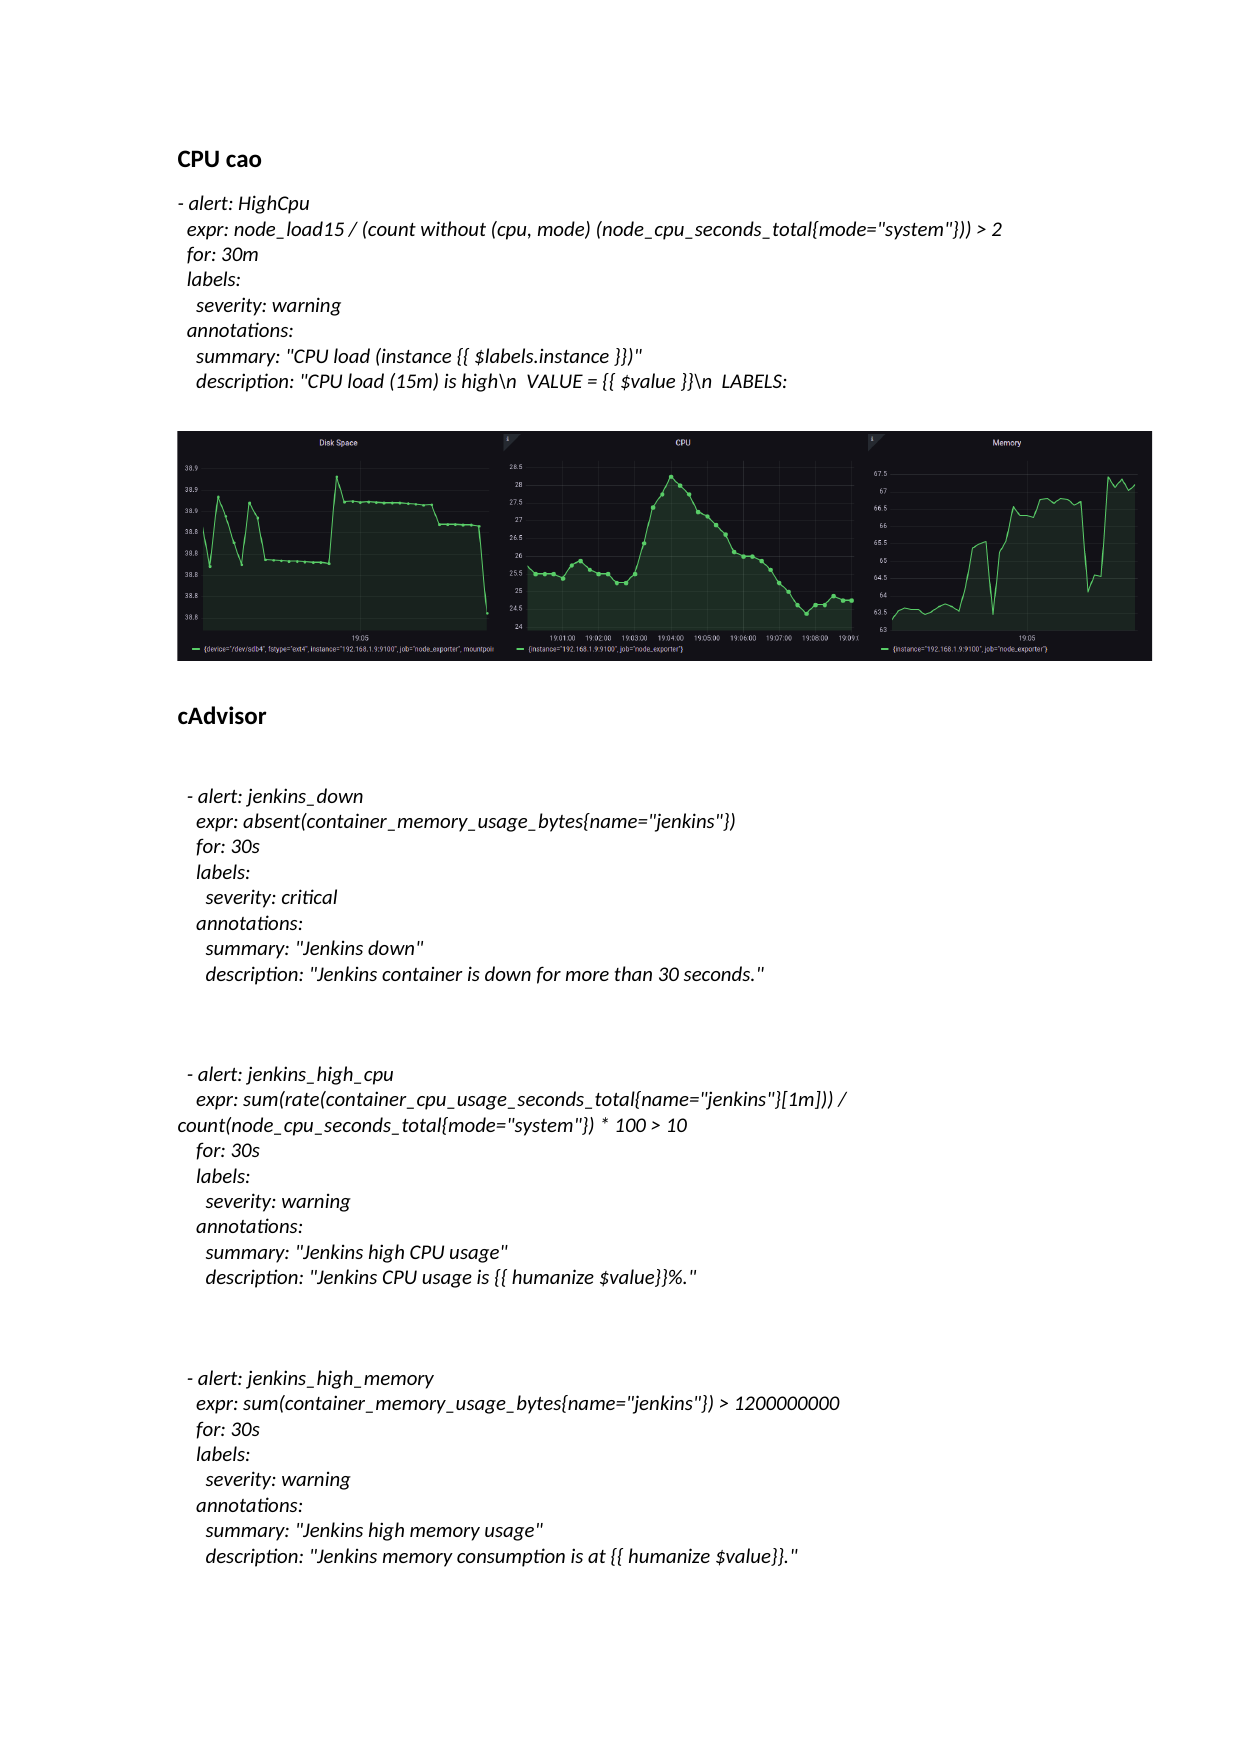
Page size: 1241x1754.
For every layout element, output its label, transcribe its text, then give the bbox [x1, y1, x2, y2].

text annotations: [177, 1492, 1122, 1517]
text labels: [177, 1163, 1122, 1188]
text description: "Jenkins container is down for more than 30 seconds." [177, 961, 1122, 986]
text severity: warning [177, 1467, 1122, 1492]
text annotations: [177, 910, 1122, 935]
text CPU cao [177, 143, 1122, 174]
picture [177, 431, 1153, 661]
text severity: critical [177, 884, 1122, 910]
text expr: absent(container_memory_usage_bytes{name="jenkins"}) [177, 808, 1122, 834]
text labels: [177, 1441, 1122, 1467]
text - alert: jenkins_high_cpu [177, 1061, 1122, 1087]
text summary: "Jenkins high memory usage" [177, 1517, 1122, 1543]
text description: "Jenkins memory consumption is at {{ humanize $value}}." [177, 1543, 1122, 1568]
text for: 30s [177, 834, 1122, 859]
text annotations: [177, 317, 1122, 343]
text expr: sum(rate(container_cpu_usage_seconds_total{name="jenkins"}[1m])) / count(node_cpu_seconds_total{mode="system"}) * 100 > 10 [177, 1087, 1122, 1137]
text labels: [177, 267, 1122, 292]
text - alert: jenkins_high_memory [177, 1365, 1122, 1390]
text annotations: [177, 1214, 1122, 1239]
text severity: warning [177, 292, 1122, 317]
text cAdvisor [177, 700, 1122, 731]
text summary: "Jenkins high CPU usage" [177, 1239, 1122, 1264]
text summary: "Jenkins down" [177, 935, 1122, 961]
text description: "CPU load (15m) is high\n VALUE = {{ $value }}\n LABELS: [177, 368, 1122, 394]
text severity: warning [177, 1188, 1122, 1214]
text description: "Jenkins CPU usage is {{ humanize $value}}%." [177, 1264, 1122, 1290]
text for: 30s [177, 1137, 1122, 1163]
text for: 30s [177, 1416, 1122, 1441]
text expr: node_load15 / (count without (cpu, mode) (node_cpu_seconds_total{mode="system"})) > 2 [177, 216, 1122, 241]
text - alert: HighCpu [177, 190, 1122, 216]
text summary: "CPU load (instance {{ $labels.instance }})" [177, 343, 1122, 368]
text labels: [177, 859, 1122, 884]
text expr: sum(container_memory_usage_bytes{name="jenkins"}) > 1200000000 [177, 1390, 1122, 1416]
text for: 30m [177, 241, 1122, 267]
text - alert: jenkins_down [177, 783, 1122, 808]
